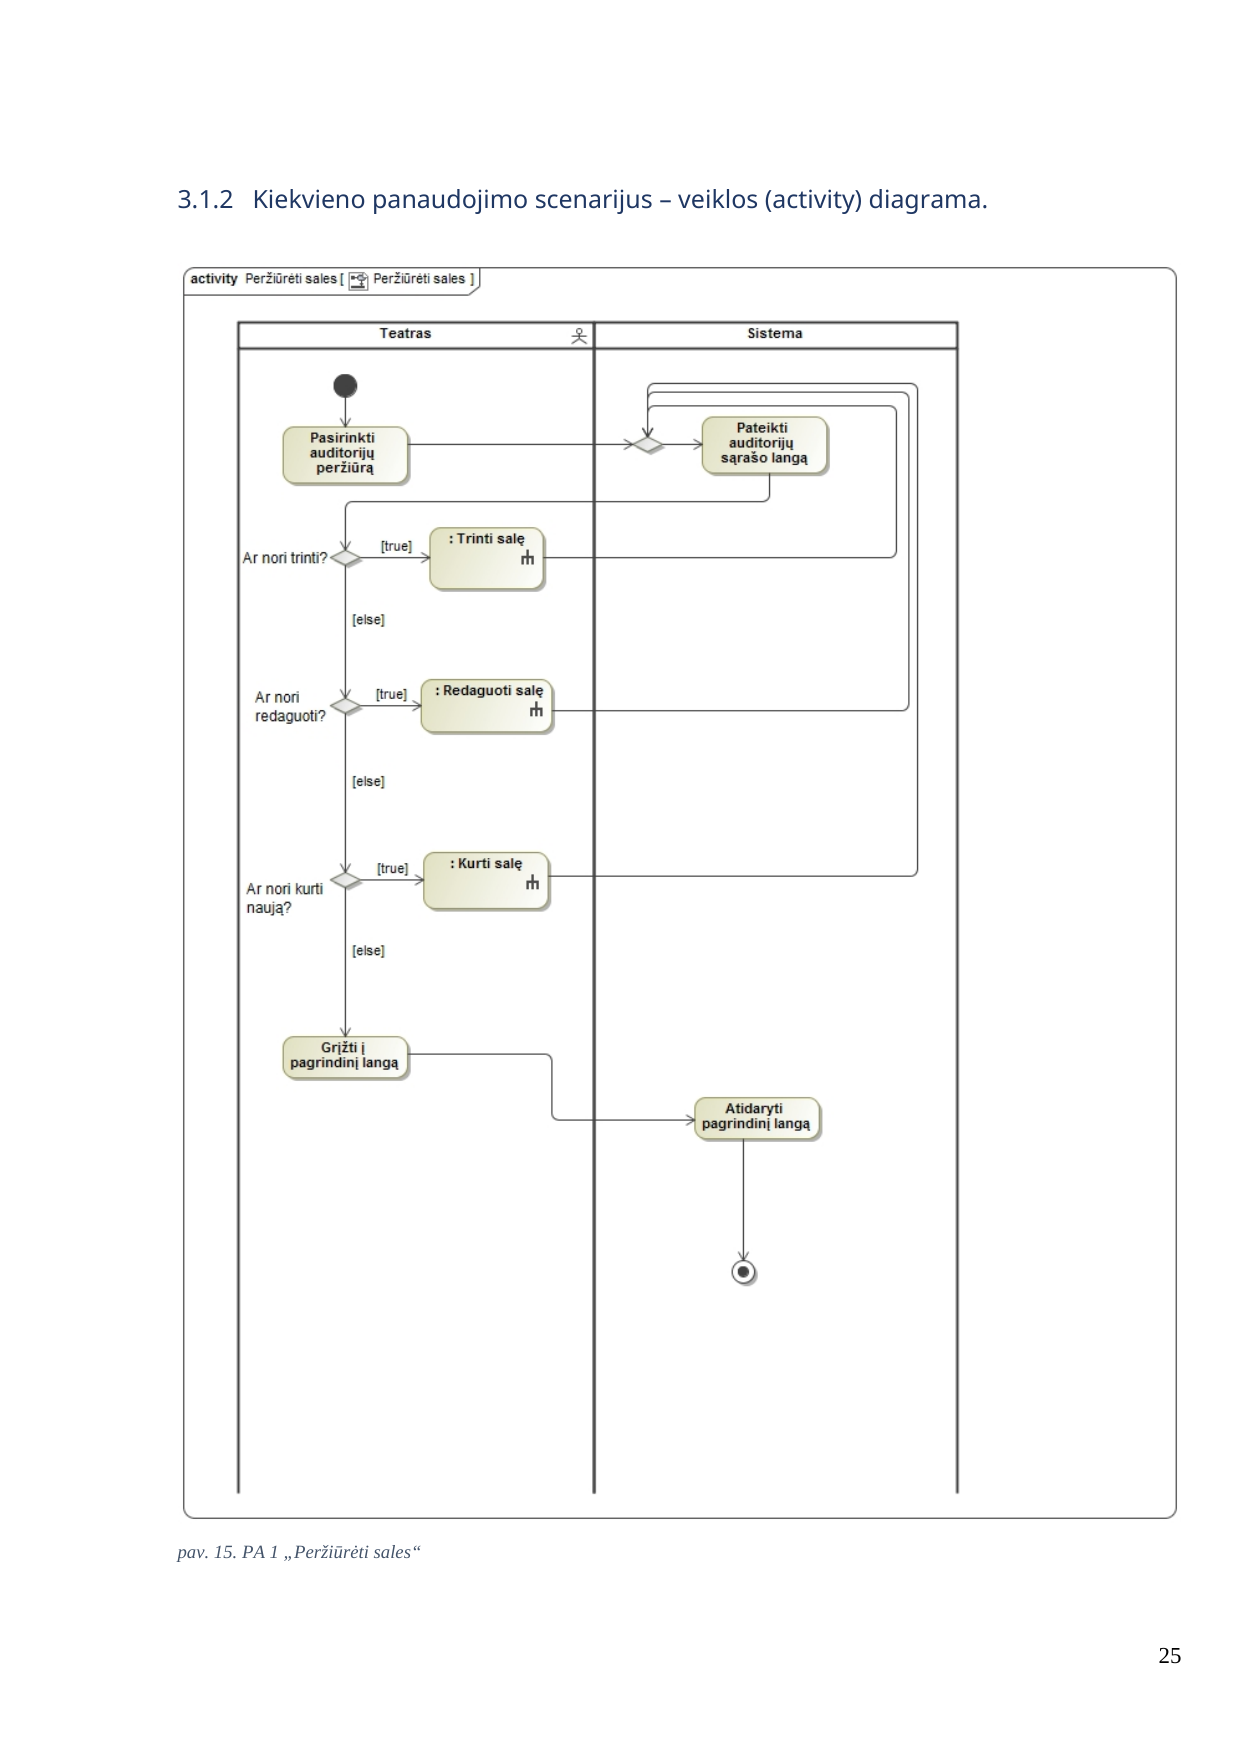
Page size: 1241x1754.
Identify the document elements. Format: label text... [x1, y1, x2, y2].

text pav. 15. PA 1 „Peržiūrėti sales“ [177, 1541, 1181, 1563]
subtitle Kiekvieno panaudojimo scenarijus – veiklos (activity) diagrama. [177, 181, 1181, 215]
picture [177, 262, 1182, 1524]
